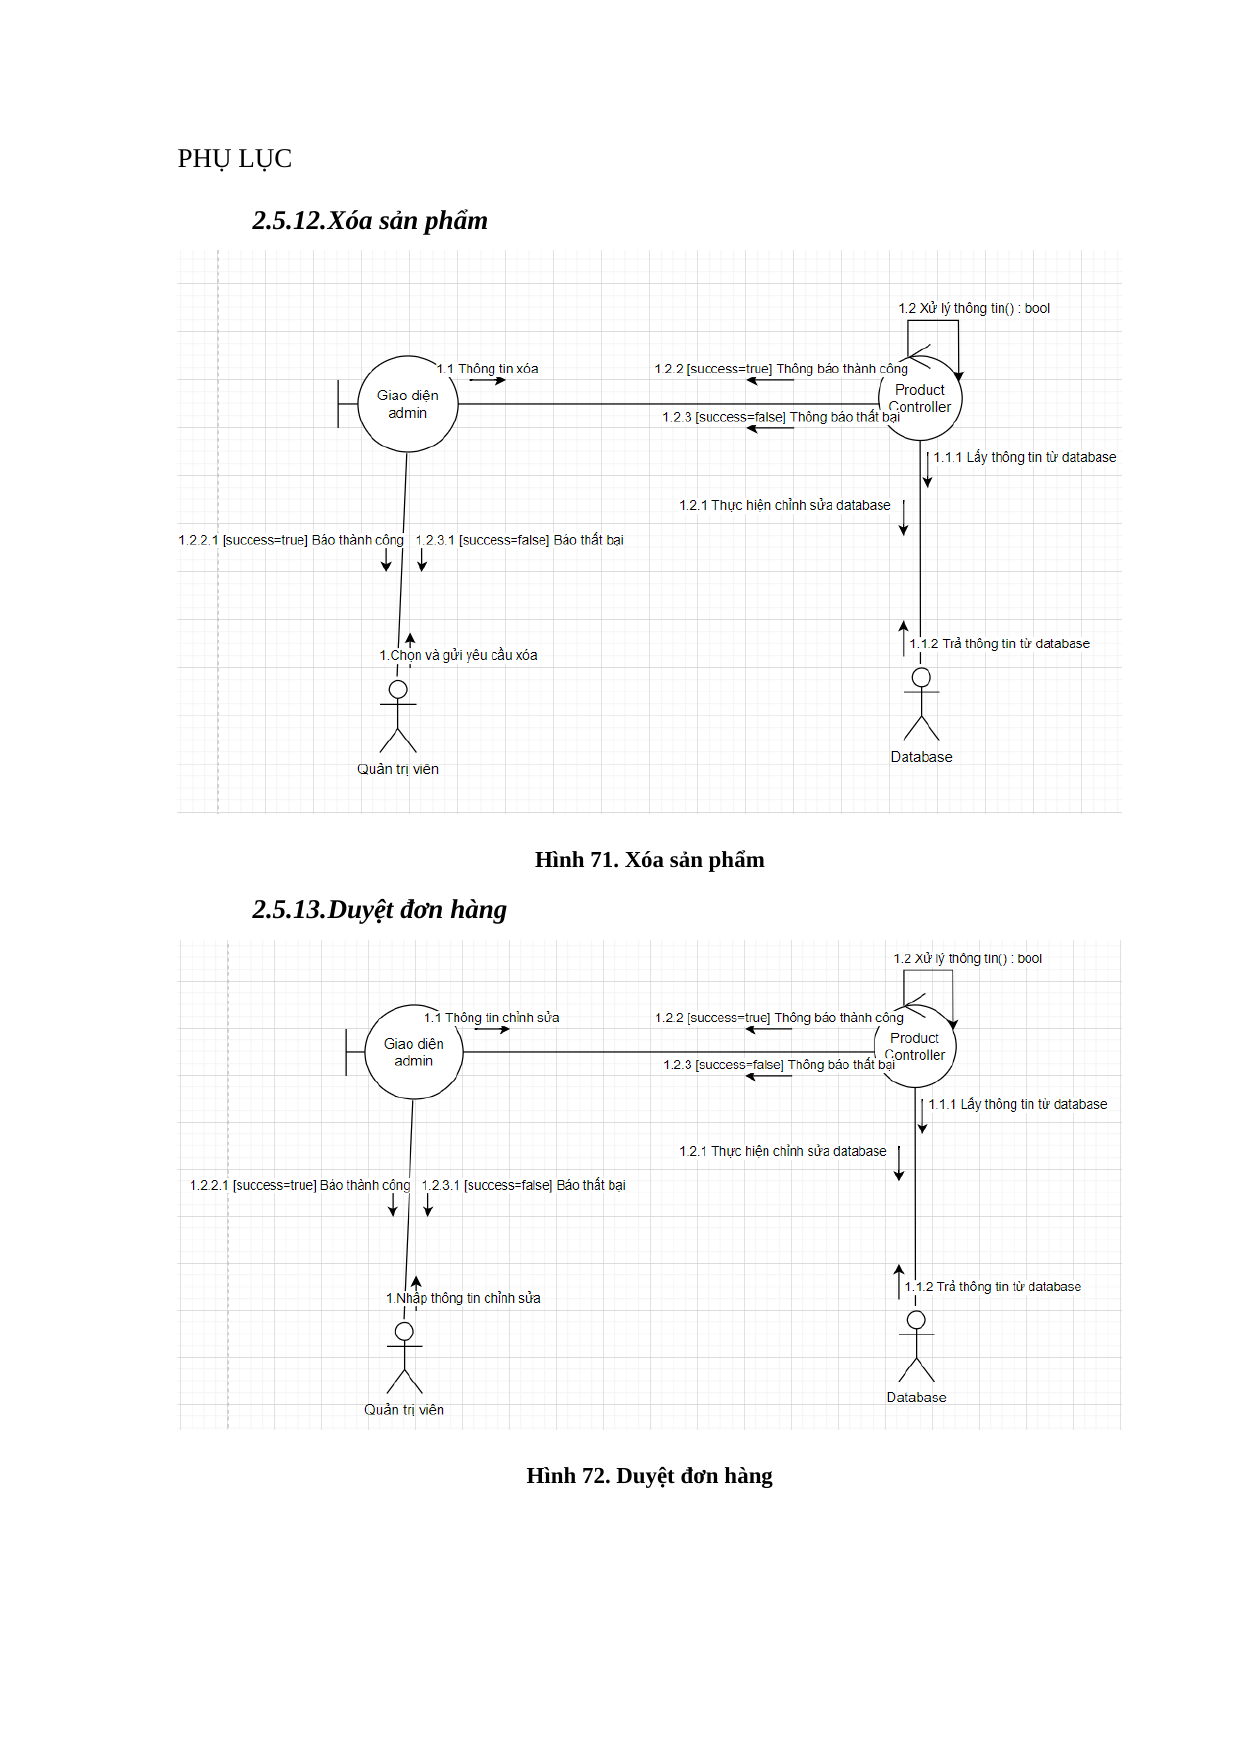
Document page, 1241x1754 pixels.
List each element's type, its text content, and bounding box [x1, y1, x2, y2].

subtitle Duyệt đơn hàng [252, 893, 1122, 924]
picture [177, 940, 1123, 1430]
subtitle Xóa sản phẩm [252, 204, 1122, 235]
text Hình 82. Xóa sản phẩm [177, 846, 1122, 872]
text Hình 83. Duyệt đơn hàng [177, 1462, 1122, 1488]
picture [177, 250, 1123, 814]
